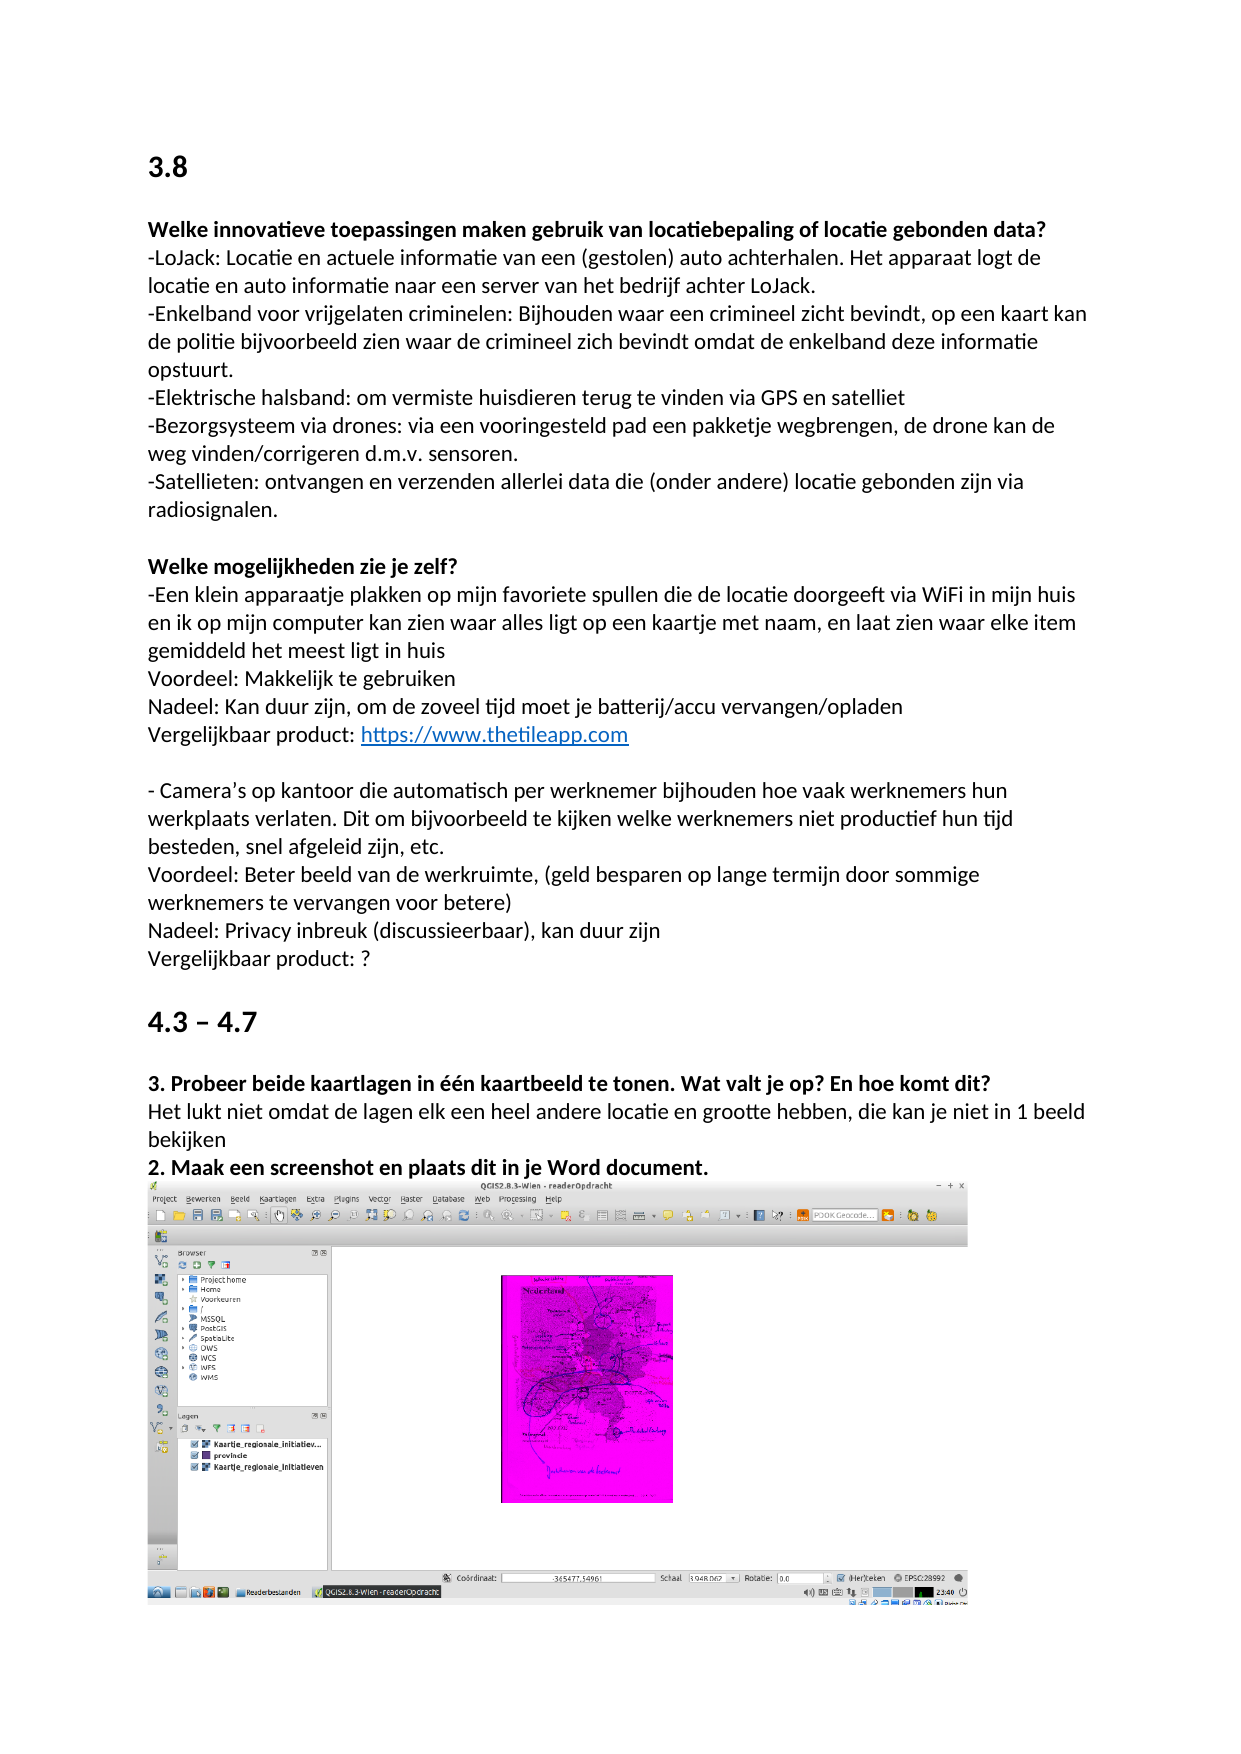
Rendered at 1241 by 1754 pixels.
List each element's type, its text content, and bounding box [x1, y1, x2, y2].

text Welke mogelijkheden zie je zelf? -Een klein apparaatje plakken op mijn favoriete spullen die de locatie doorgeeft via WiFi in mijn huis en ik op mijn computer kan zien waar alles ligt op een kaartje met naam, en laat zien waar elke item gemiddeld het meest ligt in huis Voordeel: Makkelijk te gebruiken Nadeel: Kan duur zijn, om de zoveel tijd moet je batterij/accu vervangen/opladen Vergelijkbaar product: https://www.thetileapp.com - Camera’s op kantoor die automatisch per werknemer bijhouden hoe vaak werknemers hun werkplaats verlaten. Dit om bijvoorbeeld te kijken welke werknemers niet productief hun tijd besteden, snel afgeleid zijn, etc. Voordeel: Beter beeld van de werkruimte, (geld besparen op lange termijn door sommige werknemers te vervangen voor betere) Nadeel: Privacy inbreuk (discussieerbaar), kan duur zijn Vergelijkbaar product: ? [148, 552, 1093, 973]
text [148, 1069, 1093, 1604]
text 4.3 – 4.7 [148, 1002, 1093, 1040]
text 3.8 [148, 148, 1093, 186]
picture [147, 1181, 968, 1605]
text Welke innovatieve toepassingen maken gebruik van locatiebepaling of locatie gebonden data? -LoJack: Locatie en actuele informatie van een (gestolen) auto achterhalen. Het apparaat logt de locatie en auto informatie naar een server van het bedrijf achter LoJack. -Enkelband voor vrijgelaten criminelen: Bijhouden waar een crimineel zicht bevindt, op een kaart kan de politie bijvoorbeeld zien waar de crimineel zich bevindt omdat de enkelband deze informatie opstuurt. -Elektrische halsband: om vermiste huisdieren terug te vinden via GPS en satelliet -Bezorgsysteem via drones: via een vooringesteld pad een pakketje wegbrengen, de drone kan de weg vinden/corrigeren d.m.v. sensoren. -Satellieten: ontvangen en verzenden allerlei data die (onder andere) locatie gebonden zijn via radiosignalen. [148, 215, 1093, 523]
